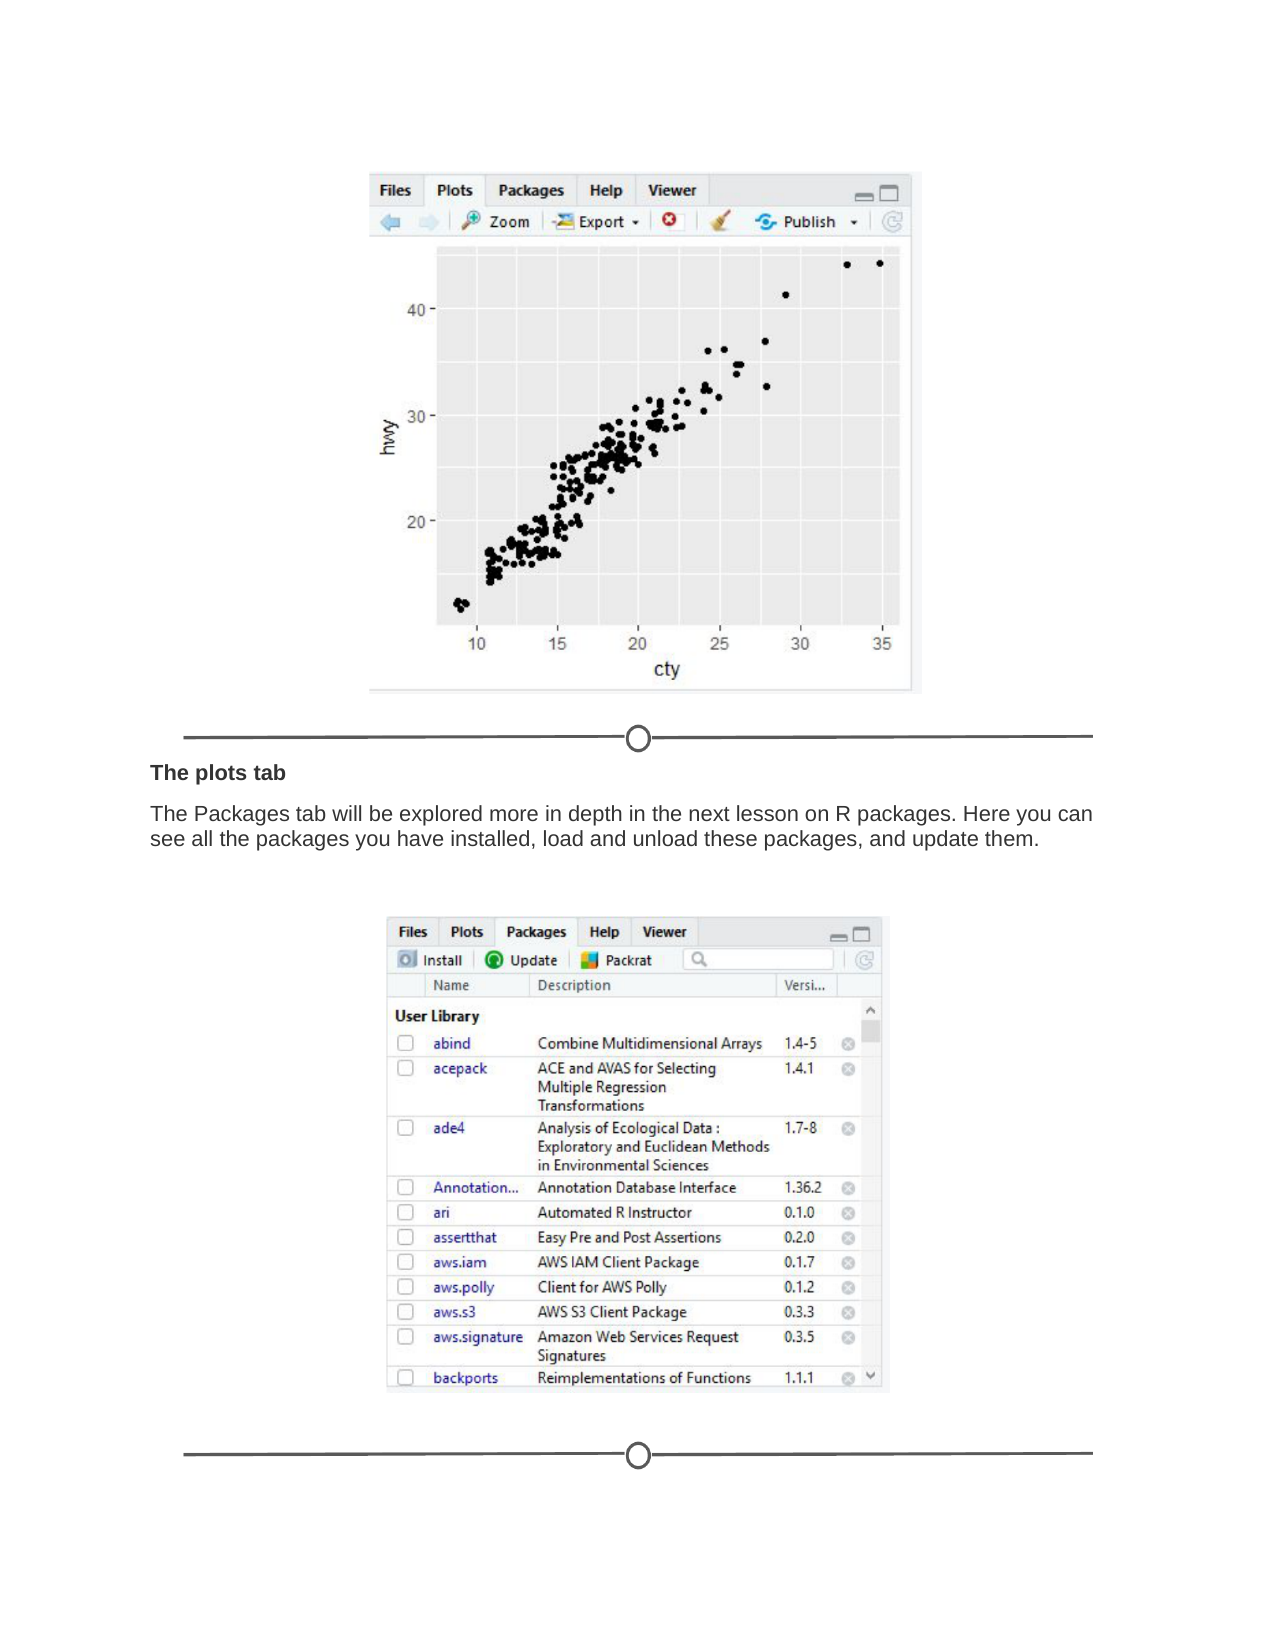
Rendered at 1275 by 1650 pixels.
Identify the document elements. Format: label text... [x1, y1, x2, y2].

picture [150, 866, 1125, 1477]
text The plots tab [150, 760, 1125, 785]
text The Packages tab will be explored more in depth in the next lesson on R packages. Here you can see all the packages you have installed, load and unload these packages, and update them. [150, 801, 1125, 851]
picture [150, 150, 1125, 760]
